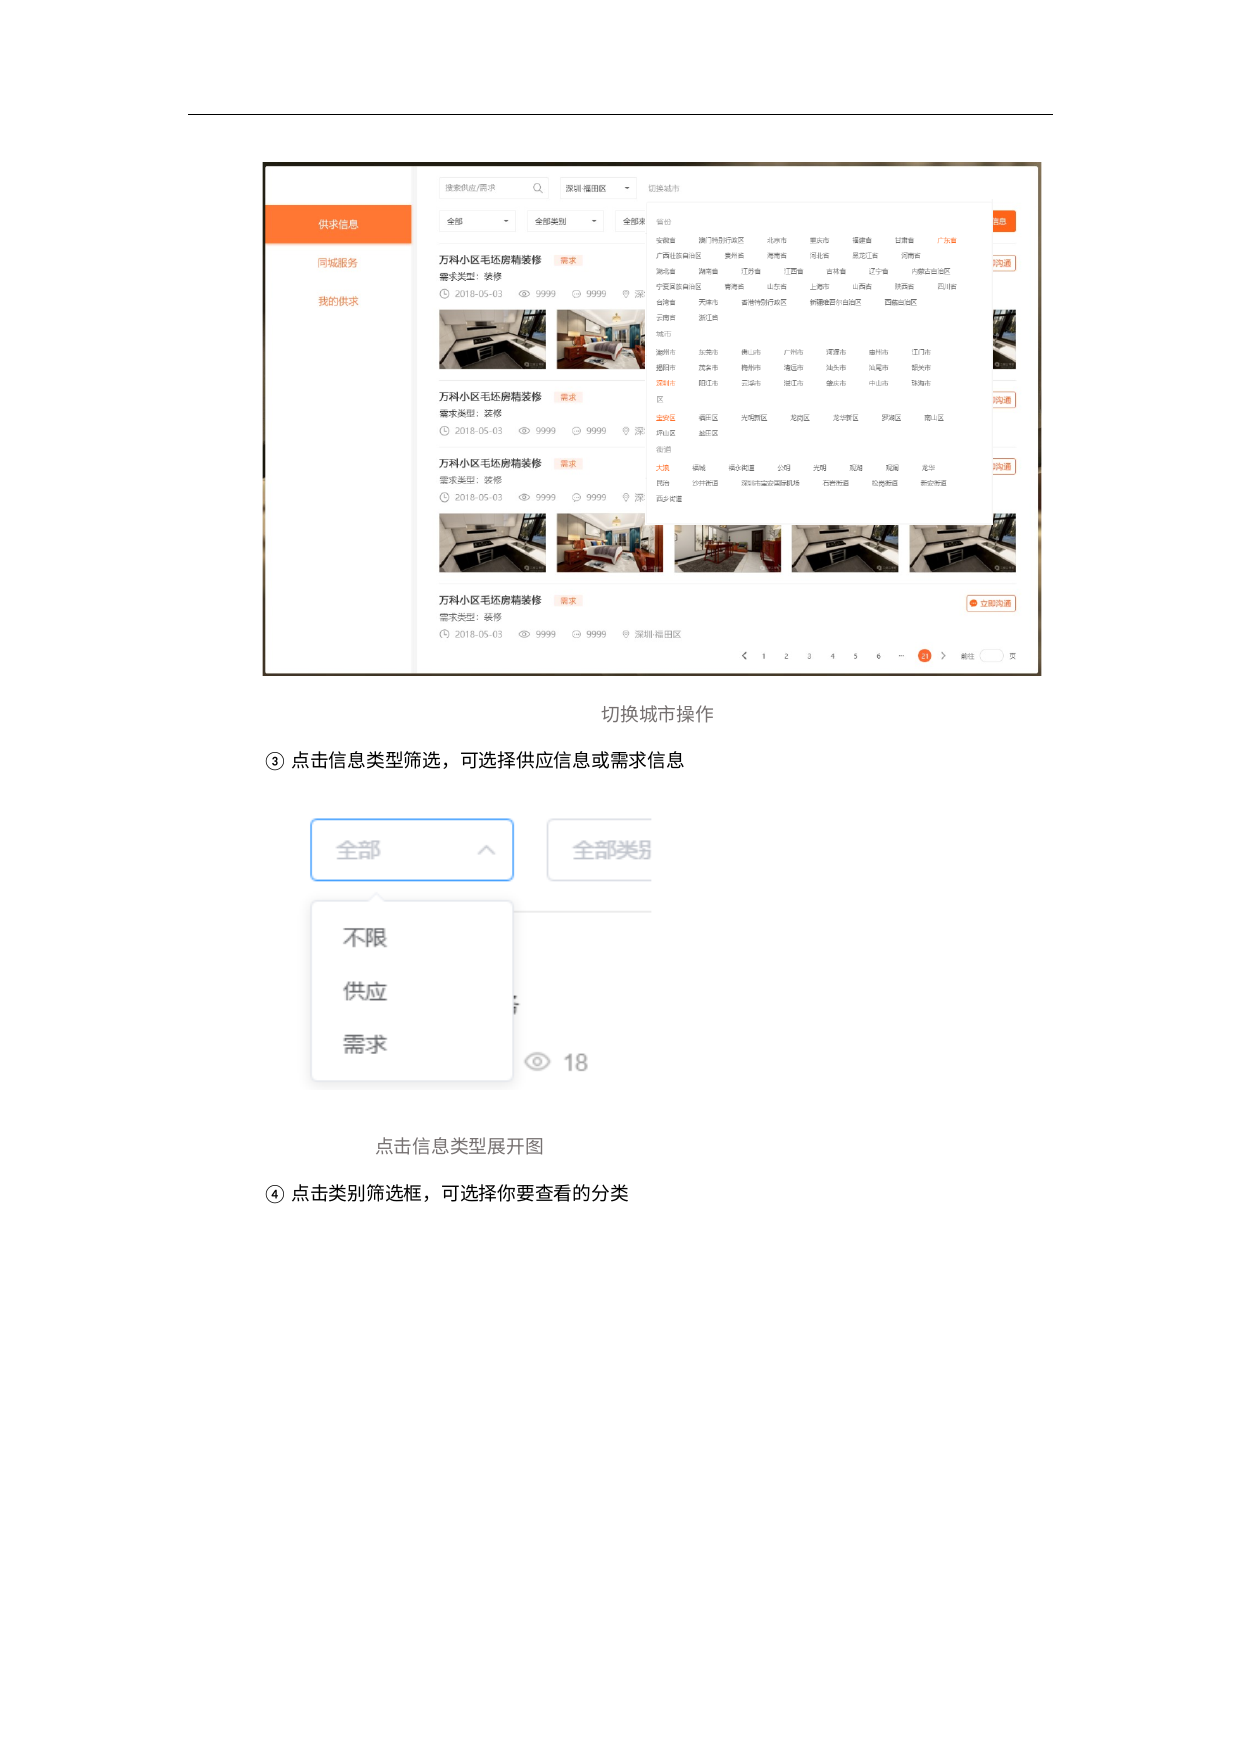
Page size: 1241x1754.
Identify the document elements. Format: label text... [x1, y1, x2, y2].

list 切换城市操作 [262, 697, 1053, 730]
picture [262, 162, 1042, 676]
picture [262, 789, 652, 1090]
list 点击信息类型展开图 [262, 1129, 1053, 1162]
list ③点击信息类型筛选，可选择供应信息或需求信息 [262, 743, 1053, 776]
list ④点击类别筛选框，可选择你要查看的分类 [262, 1176, 1053, 1208]
